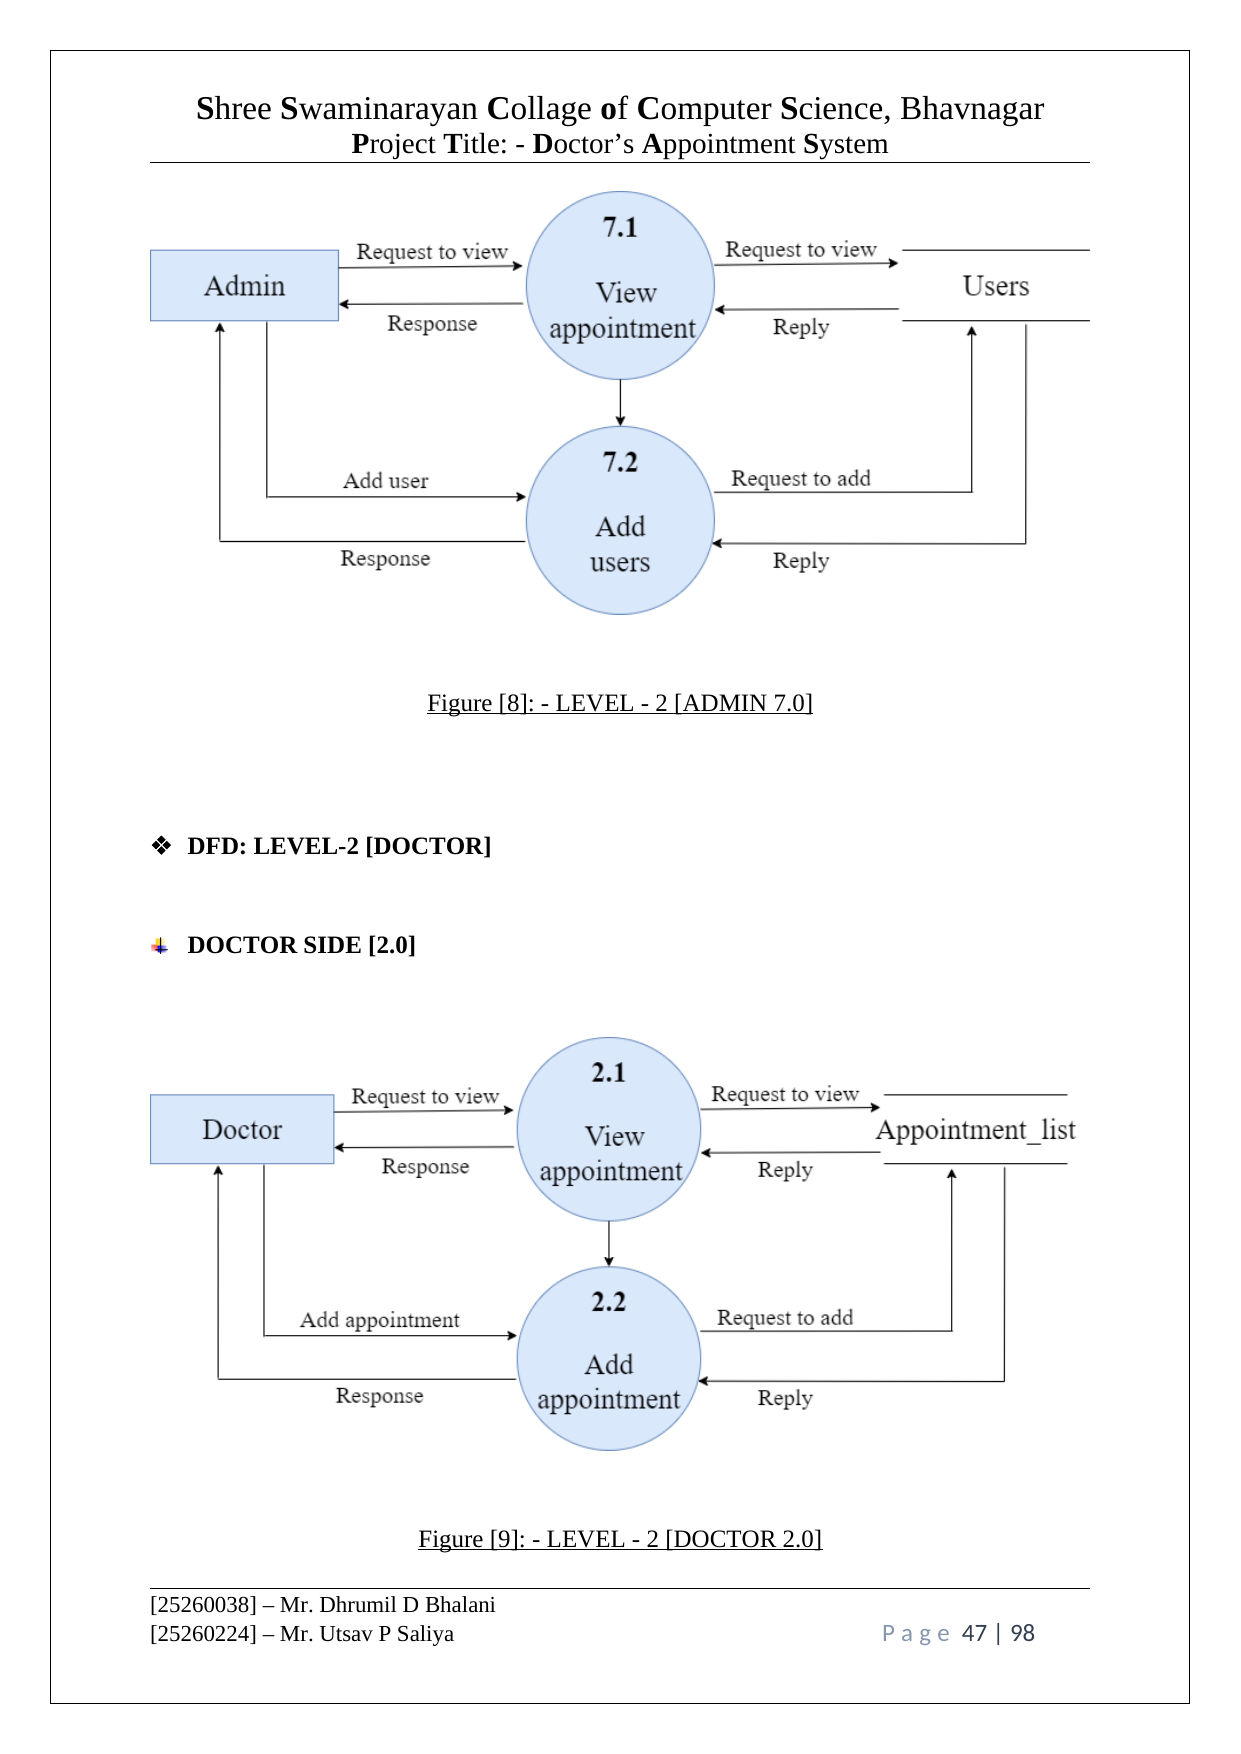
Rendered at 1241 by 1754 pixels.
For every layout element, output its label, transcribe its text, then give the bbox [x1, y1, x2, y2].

list DOCTOR SIDE [2.0] [150, 930, 1090, 959]
text Figure [9]: - LEVEL - 2 [DOCTOR 2.0] [150, 1524, 1090, 1552]
picture [150, 191, 1091, 615]
list DFD: LEVEL-2 [DOCTOR] [150, 831, 1090, 859]
picture [150, 1037, 1091, 1451]
text Figure [8]: - LEVEL - 2 [ADMIN 7.0] [150, 688, 1090, 716]
picture [151, 936, 168, 954]
